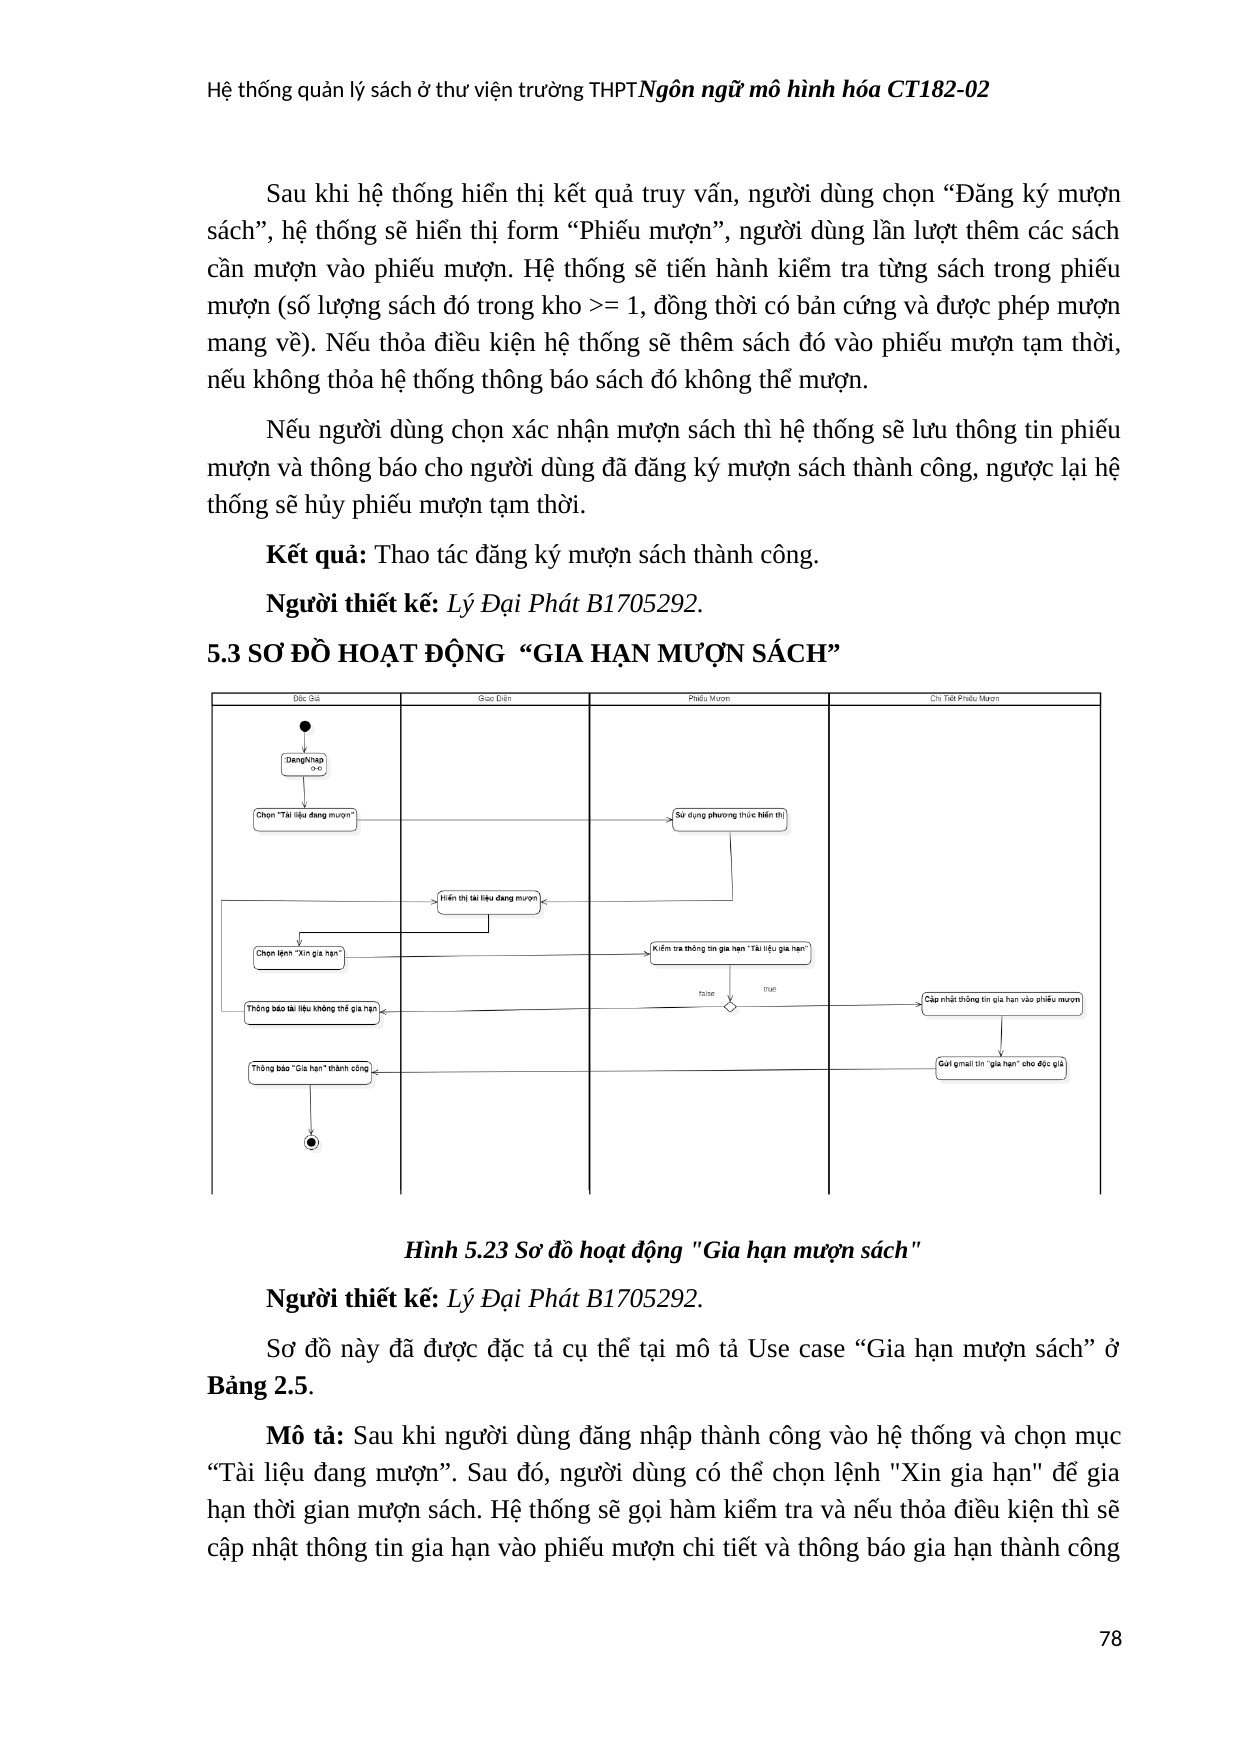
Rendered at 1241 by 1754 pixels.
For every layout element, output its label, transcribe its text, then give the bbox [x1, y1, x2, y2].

text Người thiết kế: Lý Đại Phát B1705292. [207, 1282, 1122, 1313]
text Nếu người dùng chọn xác nhận mượn sách thì hệ thống sẽ lưu thông tin phiếu mượn và thông báo cho người dùng đã đăng ký mượn sách thành công, ngược lại hệ thống sẽ hủy phiếu mượn tạm thời. [207, 413, 1122, 519]
text Người thiết kế: Lý Đại Phát B1705292. [207, 588, 1122, 619]
text Sơ đồ này đã được đặc tả cụ thể tại mô tả Use case “Gia hạn mượn sách” ở Bảng 2.5. [207, 1332, 1122, 1400]
subtitle SƠ ĐỒ HOẠT ĐỘNG “GIA HẠN MƯỢN SÁCH” [207, 637, 1122, 668]
picture [206, 687, 1123, 1217]
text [207, 1419, 1122, 1562]
text Sau khi hệ thống hiển thị kết quả truy vấn, người dùng chọn “Đăng ký mượn sách”, hệ thống sẽ hiển thị form “Phiếu mượn”, người dùng lần lượt thêm các sách cần mượn vào phiếu mượn. Hệ thống sẽ tiến hành kiểm tra từng sách trong phiếu mượn (số lượng sách đó trong kho >= 1, đồng thời có bản cứng và được phép mượn mang về). Nếu thỏa điều kiện hệ thống sẽ thêm sách đó vào phiếu mượn tạm thời, nếu không thỏa hệ thống thông báo sách đó không thể mượn. [207, 177, 1122, 395]
text Kết quả: Thao tác đăng ký mượn sách thành công. [207, 538, 1122, 569]
